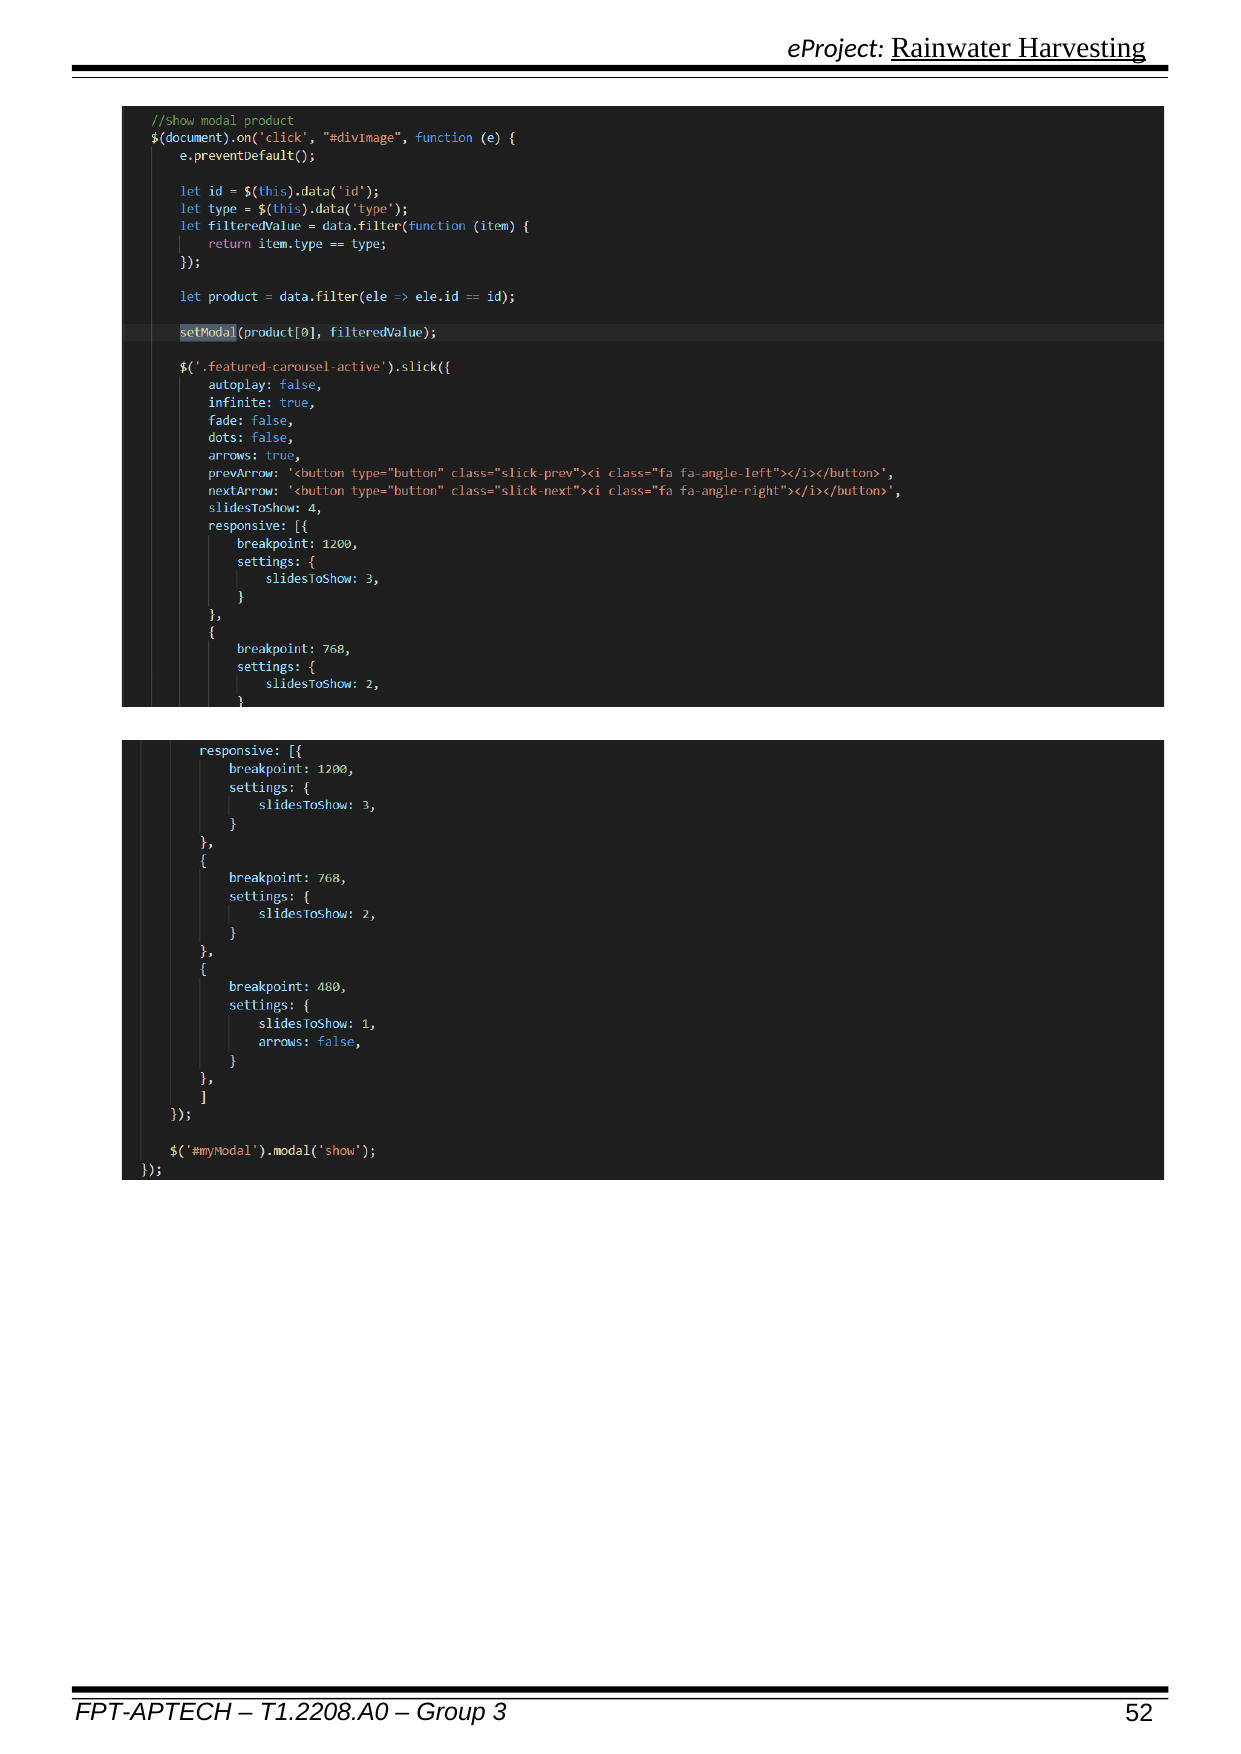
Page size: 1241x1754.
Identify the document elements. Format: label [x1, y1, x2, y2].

picture [121, 106, 1165, 707]
picture [121, 740, 1165, 1180]
